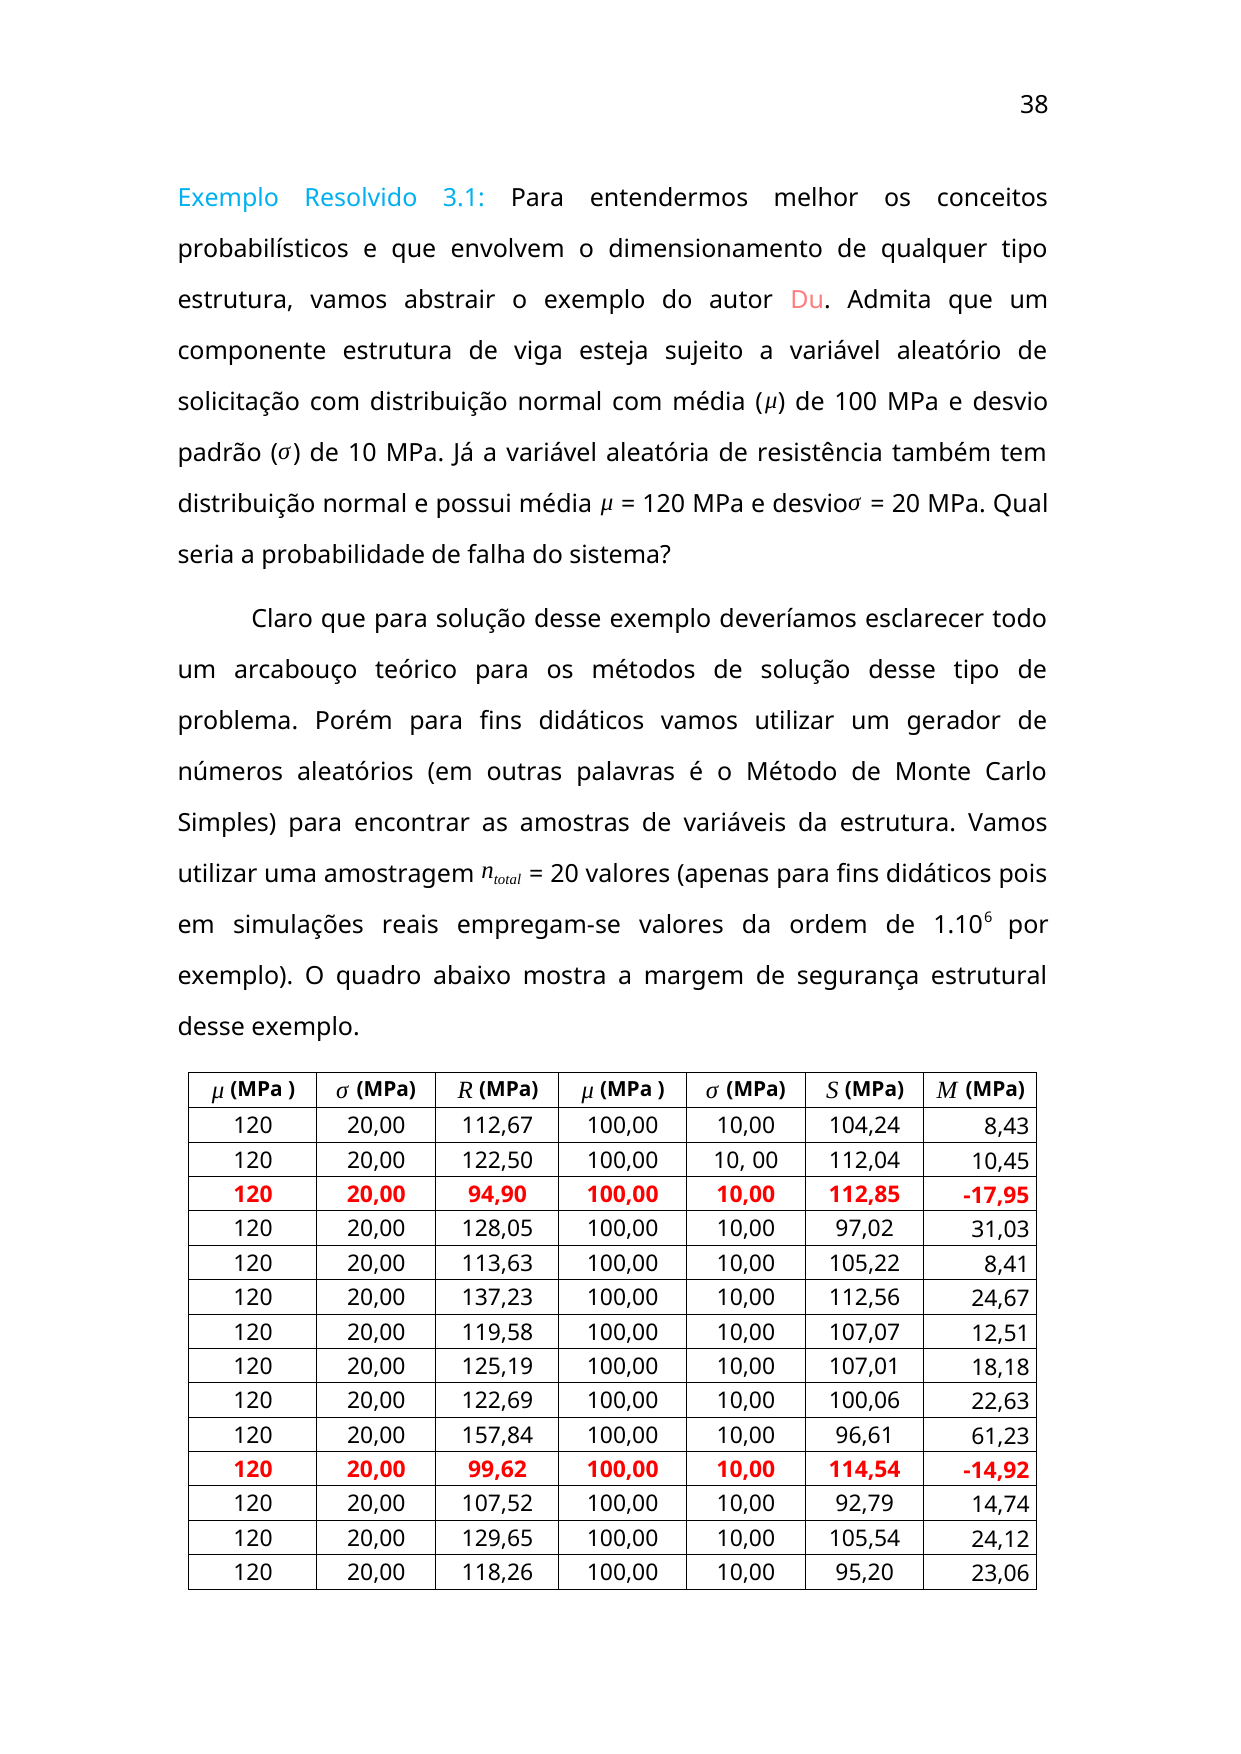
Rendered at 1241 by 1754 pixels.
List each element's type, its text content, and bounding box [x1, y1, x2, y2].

table_header [806, 1073, 923, 1107]
table_header [436, 1073, 558, 1107]
table_header [189, 1073, 316, 1107]
table_header [687, 1073, 805, 1107]
text Exemplo Resolvido 3.1: Para entendermos melhor os conceitos probabilísticos e que envolvem o dimensionamento de qualquer tipo estrutura, vamos abstrair o exemplo do autor Du. Admita que um componente estrutura de viga esteja sujeito a variável aleatório de solicitação com distribuição normal com média () de 100 MPa e desvio padrão () de 10 MPa. Já a variável aleatória de resistência também tem distribuição normal e possui média = 120 MPa e desvio = 20 MPa. Qual seria a probabilidade de falha do sistema? [177, 179, 1048, 571]
table_header [924, 1073, 1036, 1107]
table_header [559, 1073, 686, 1107]
table_header [317, 1073, 435, 1107]
text Claro que para solução desse exemplo deveríamos esclarecer todo um arcabouço teórico para os métodos de solução desse tipo de problema. Porém para fins didáticos vamos utilizar um gerador de números aleatórios (em outras palavras é o Método de Monte Carlo Simples) para encontrar as amostras de variáveis da estrutura. Vamos utilizar uma amostragem = 20 valores (apenas para fins didáticos pois em simulações reais empregam-se valores da ordem de 1.106 por exemplo). O quadro abaixo mostra a margem de segurança estrutural desse exemplo. [177, 600, 1048, 1043]
table_header [1037, 1072, 1048, 1589]
table_header [178, 1072, 188, 1589]
